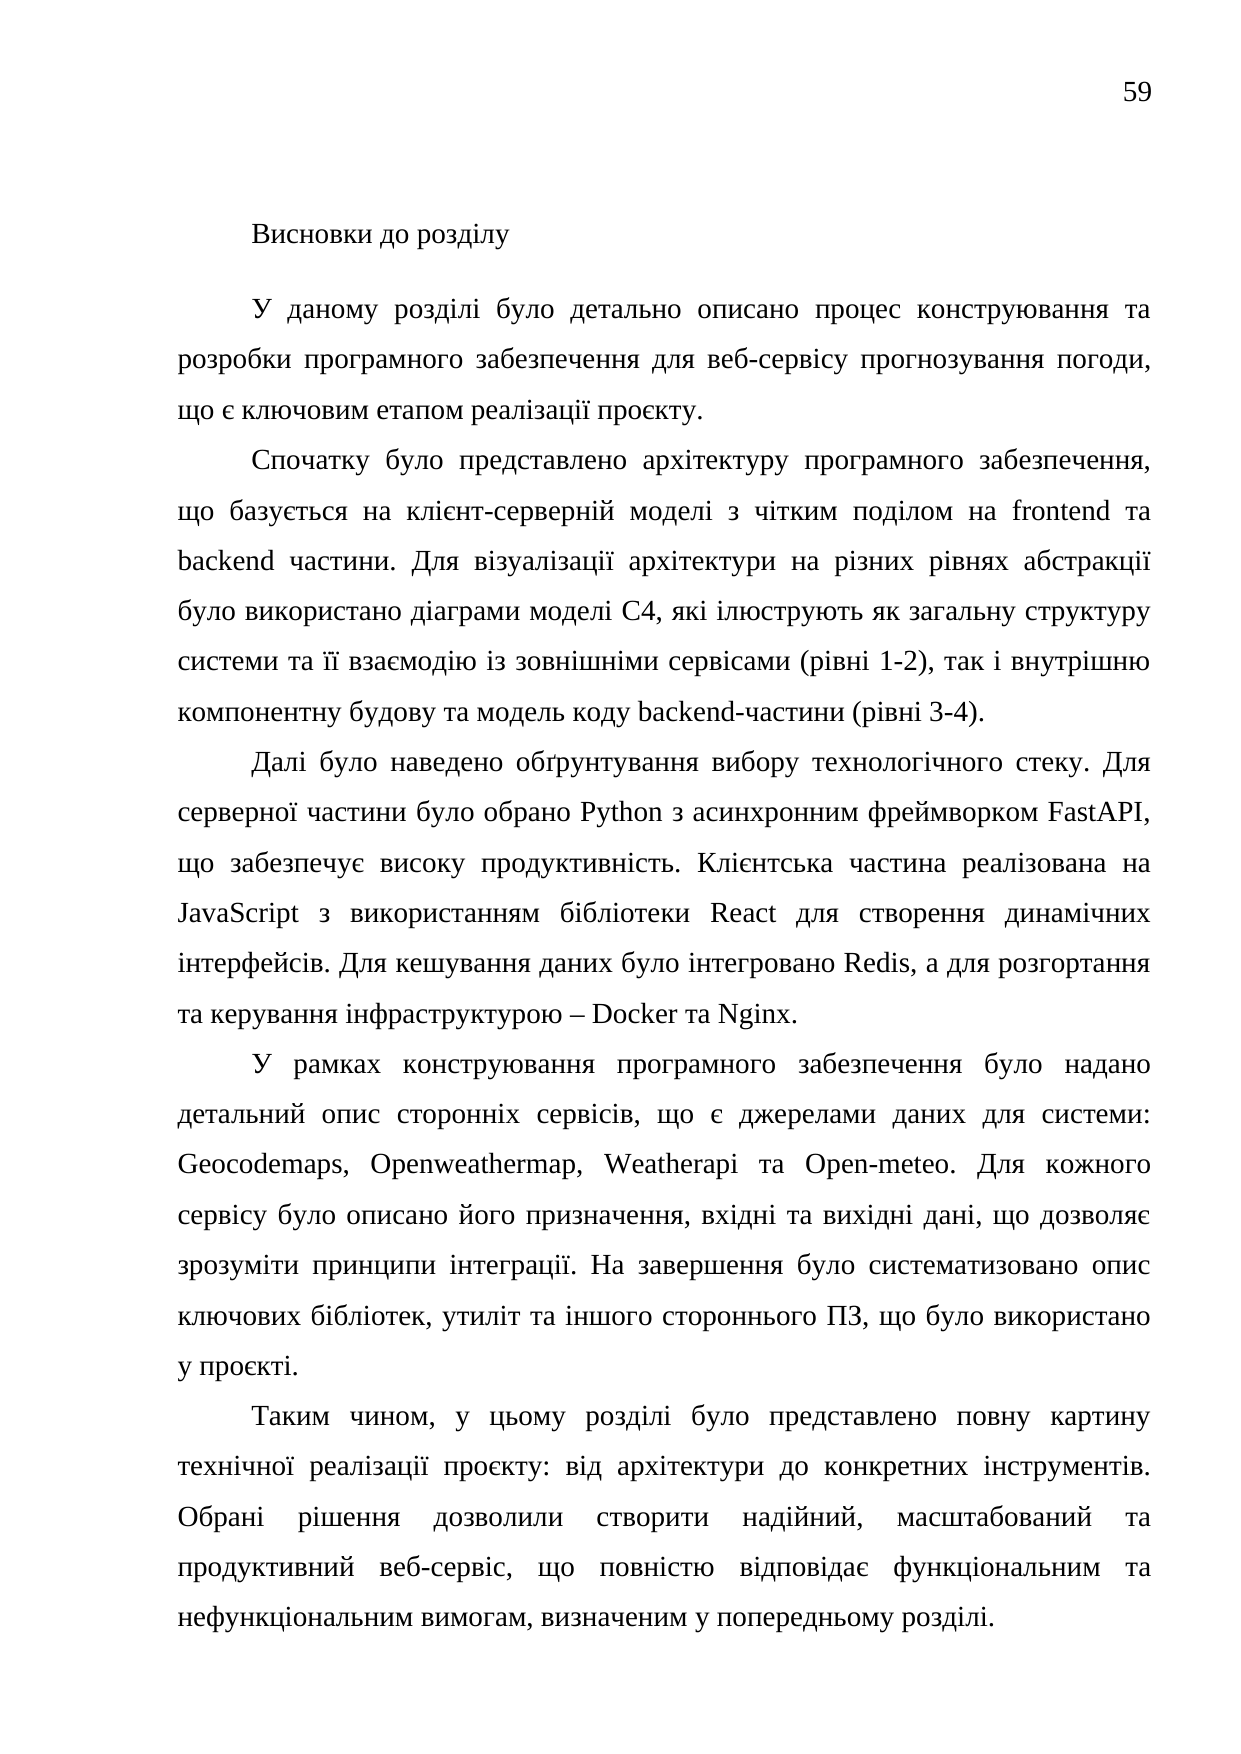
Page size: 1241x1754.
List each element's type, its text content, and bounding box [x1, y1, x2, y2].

text У даному розділі було детально описано процес конструювання та розробки програмного забезпечення для веб-сервісу прогнозування погоди, що є ключовим етапом реалізації проєкту. [177, 291, 1152, 426]
text Спочатку було представлено архітектуру програмного забезпечення, що базується на клієнт-серверній моделі з чітким поділом на frontend та backend частини. Для візуалізації архітектури на різних рівнях абстракції було використано діаграми моделі С4, які ілюструють як загальну структуру системи та її взаємодію із зовнішніми сервісами (рівні 1-2), так і внутрішню компонентну будову та модель коду backend-частини (рівні 3-4). [177, 442, 1152, 727]
text У рамках конструювання програмного забезпечення було надано детальний опис сторонніх сервісів, що є джерелами даних для системи: Geocodemaps, Openweathermap, Weatherapi та Open-meteo. Для кожного сервісу було описано його призначення, вхідні та вихідні дані, що дозволяє зрозуміти принципи інтеграції. На завершення було систематизовано опис ключових бібліотек, утиліт та іншого стороннього ПЗ, що було використано у проєкті. [177, 1046, 1152, 1381]
text Таким чином, у цьому розділі було представлено повну картину технічної реалізації проєкту: від архітектури до конкретних інструментів. Обрані рішення дозволили створити надійний, масштабований та продуктивний веб-сервіс, що повністю відповідає функціональним та нефункціональним вимогам, визначеним у попередньому розділі. [177, 1398, 1152, 1633]
text Далі було наведено обґрунтування вибору технологічного стеку. Для серверної частини було обрано Python з асинхронним фреймворком FastAPI, що забезпечує високу продуктивність. Клієнтська частина реалізована на JavaScript з використанням бібліотеки React для створення динамічних інтерфейсів. Для кешування даних було інтегровано Redis, а для розгортання та керування інфраструктурою – Docker та Nginx. [177, 744, 1152, 1029]
text Висновки до розділу [177, 216, 1152, 249]
